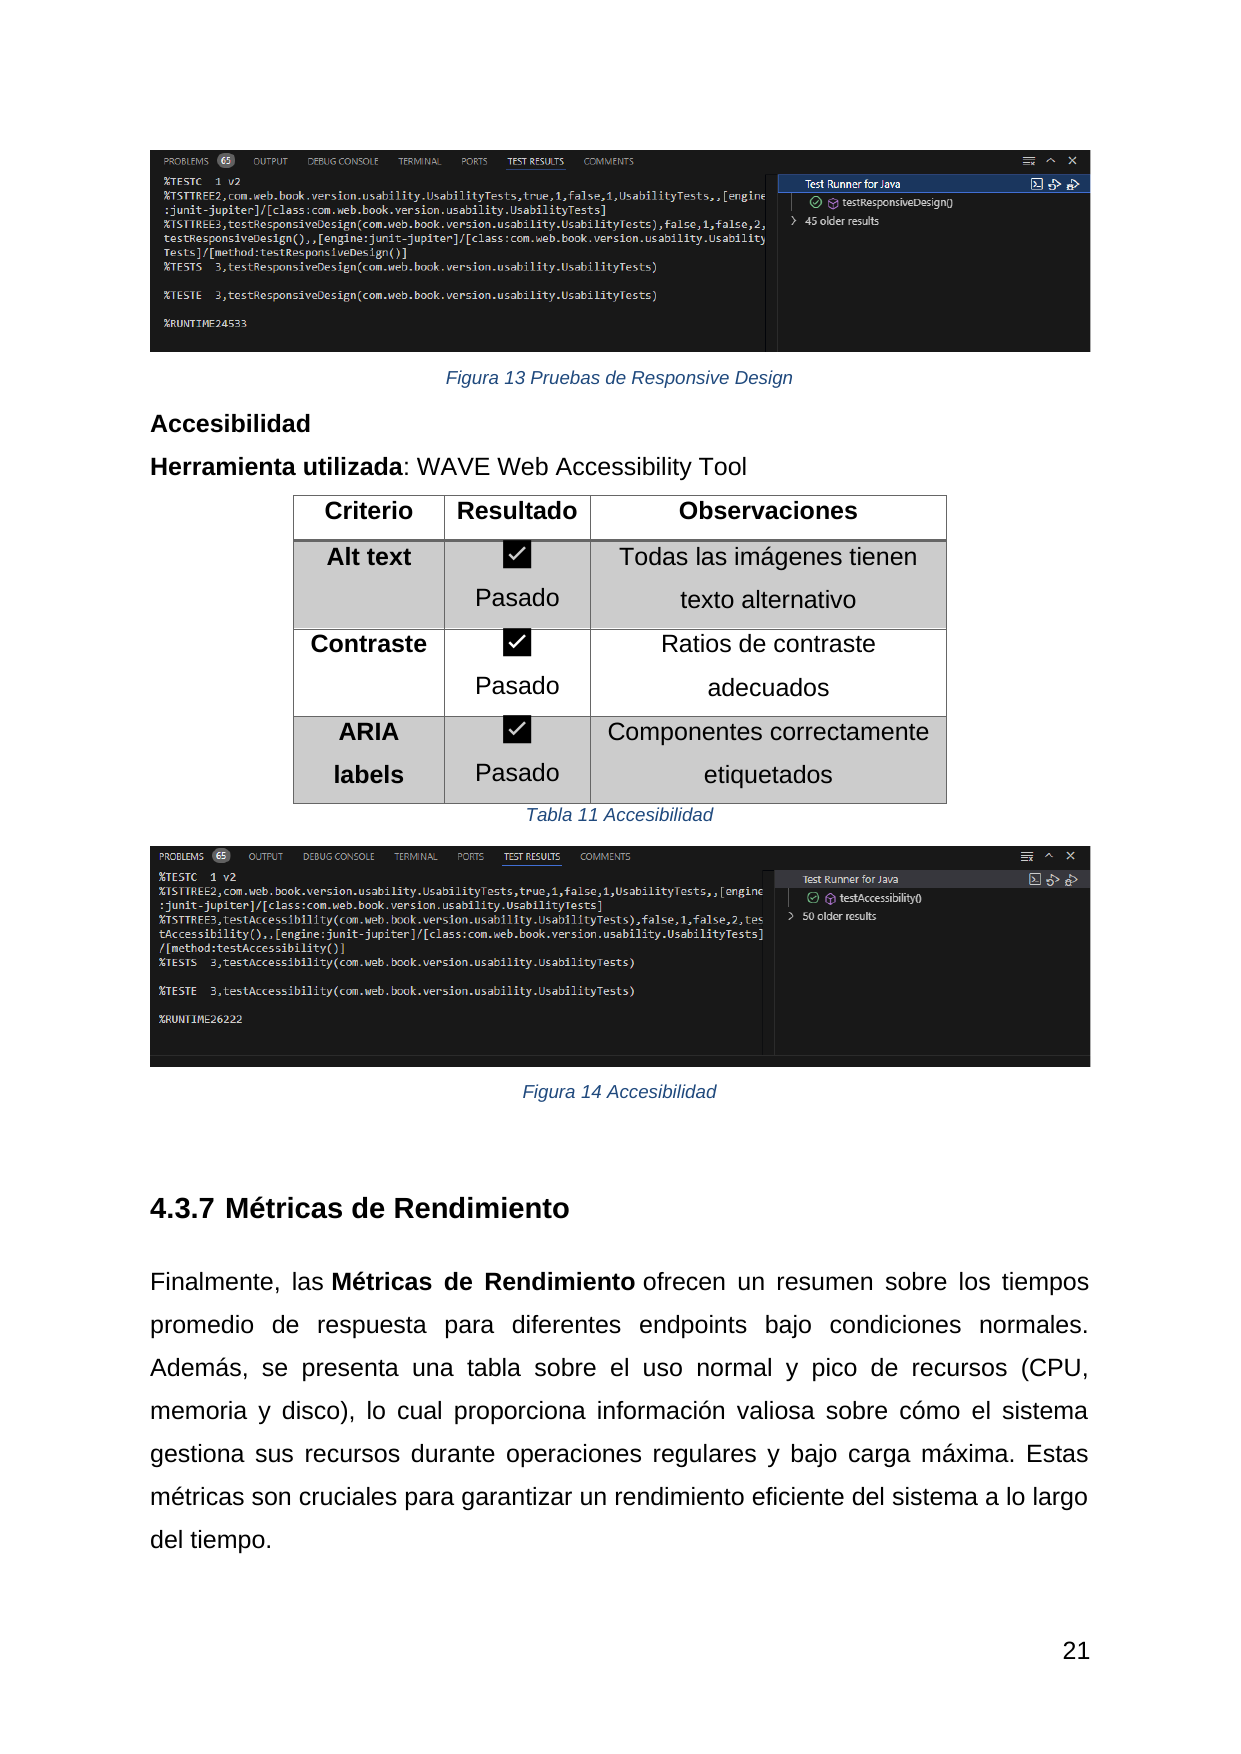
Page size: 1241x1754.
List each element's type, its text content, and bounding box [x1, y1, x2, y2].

text Figura 14 Accesibilidad [150, 1081, 1090, 1102]
subtitle Métricas de Rendimiento [150, 1191, 1090, 1225]
table_cell ✅ Pasado [445, 717, 590, 803]
text Accesibilidad [150, 409, 1090, 438]
text Figura 13 Pruebas de Responsive Design [150, 366, 1090, 388]
table_header Resultado [445, 496, 590, 539]
picture [150, 846, 1091, 1067]
table_cell ✅ Pasado [445, 542, 590, 628]
table_cell Componentes correctamente etiquetados [591, 717, 946, 803]
table_cell Todas las imágenes tienen texto alternativo [591, 542, 946, 628]
table_header Observaciones [591, 496, 946, 539]
table_cell Contraste [294, 630, 444, 716]
table_header Criterio [294, 496, 444, 539]
text Herramienta utilizada: WAVE Web Accessibility Tool [150, 452, 1090, 481]
picture [150, 150, 1091, 352]
table_cell Ratios de contraste adecuados [591, 630, 946, 716]
text Finalmente, las Métricas de Rendimiento ofrecen un resumen sobre los tiempos promedio de respuesta para diferentes endpoints bajo condiciones normales. Además, se presenta una tabla sobre el uso normal y pico de recursos (CPU, memoria y disco), lo cual proporciona información valiosa sobre cómo el sistema gestiona sus recursos durante operaciones regulares y bajo carga máxima. Estas métricas son cruciales para garantizar un rendimiento eficiente del sistema a lo largo del tiempo. [150, 1267, 1090, 1554]
table_cell Alt text [294, 542, 444, 628]
table_cell ✅ Pasado [445, 630, 590, 716]
table_cell ARIA labels [294, 717, 444, 803]
